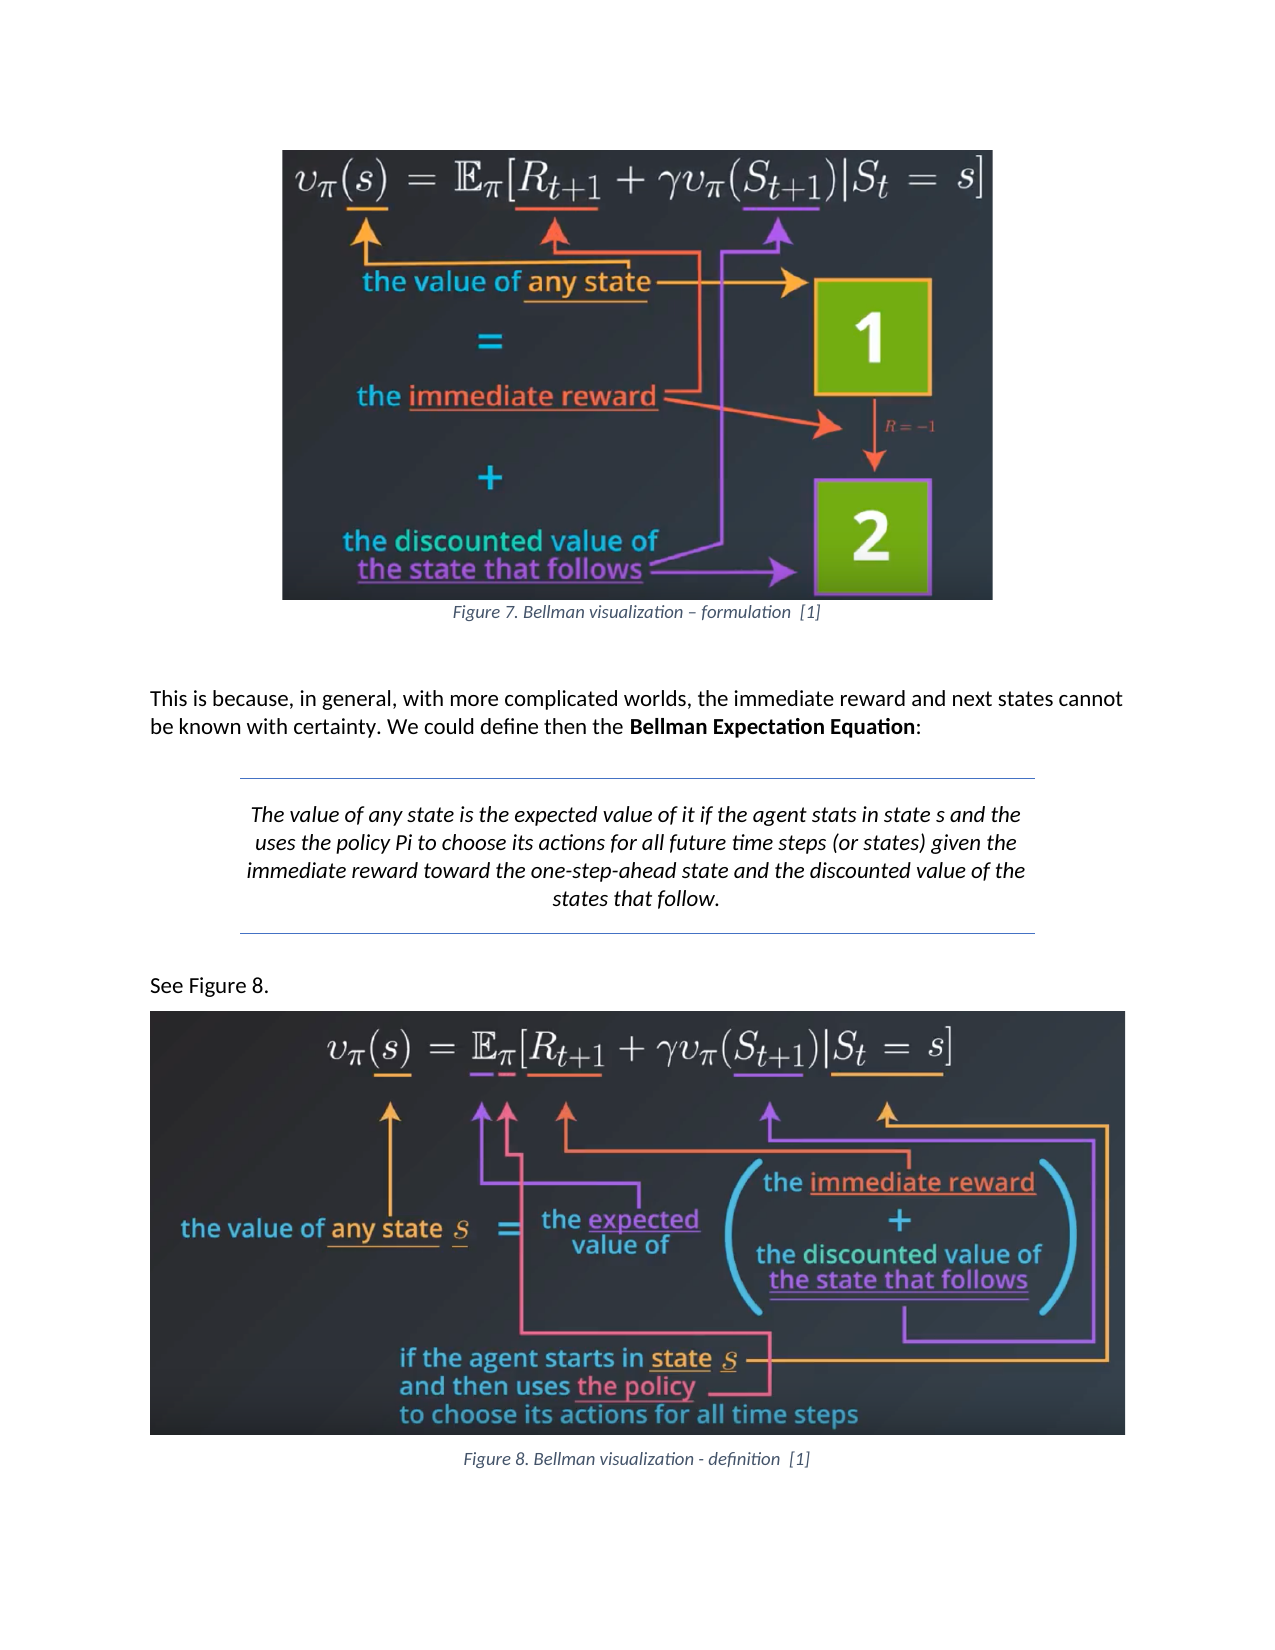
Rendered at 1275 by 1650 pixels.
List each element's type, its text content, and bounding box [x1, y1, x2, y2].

text Figure 7. Bellman visualization – formulation [150, 600, 1125, 623]
text Figure 8. Bellman visualization - definition [150, 1447, 1125, 1469]
picture [282, 150, 993, 600]
text This is because, in general, with more complicated worlds, the immediate reward and next states cannot be known with certainty. We could define then the Bellman Expectation Equation: [150, 684, 1125, 740]
text The value of any state is the expected value of it if the agent stats in state s and the uses the policy Pi to choose its actions for all future time steps (or states) given the immediate reward toward the one-step-ahead state and the discounted value of the states that follow. [240, 779, 1035, 933]
picture [150, 1011, 1125, 1435]
text See Figure 8. [150, 971, 1125, 999]
